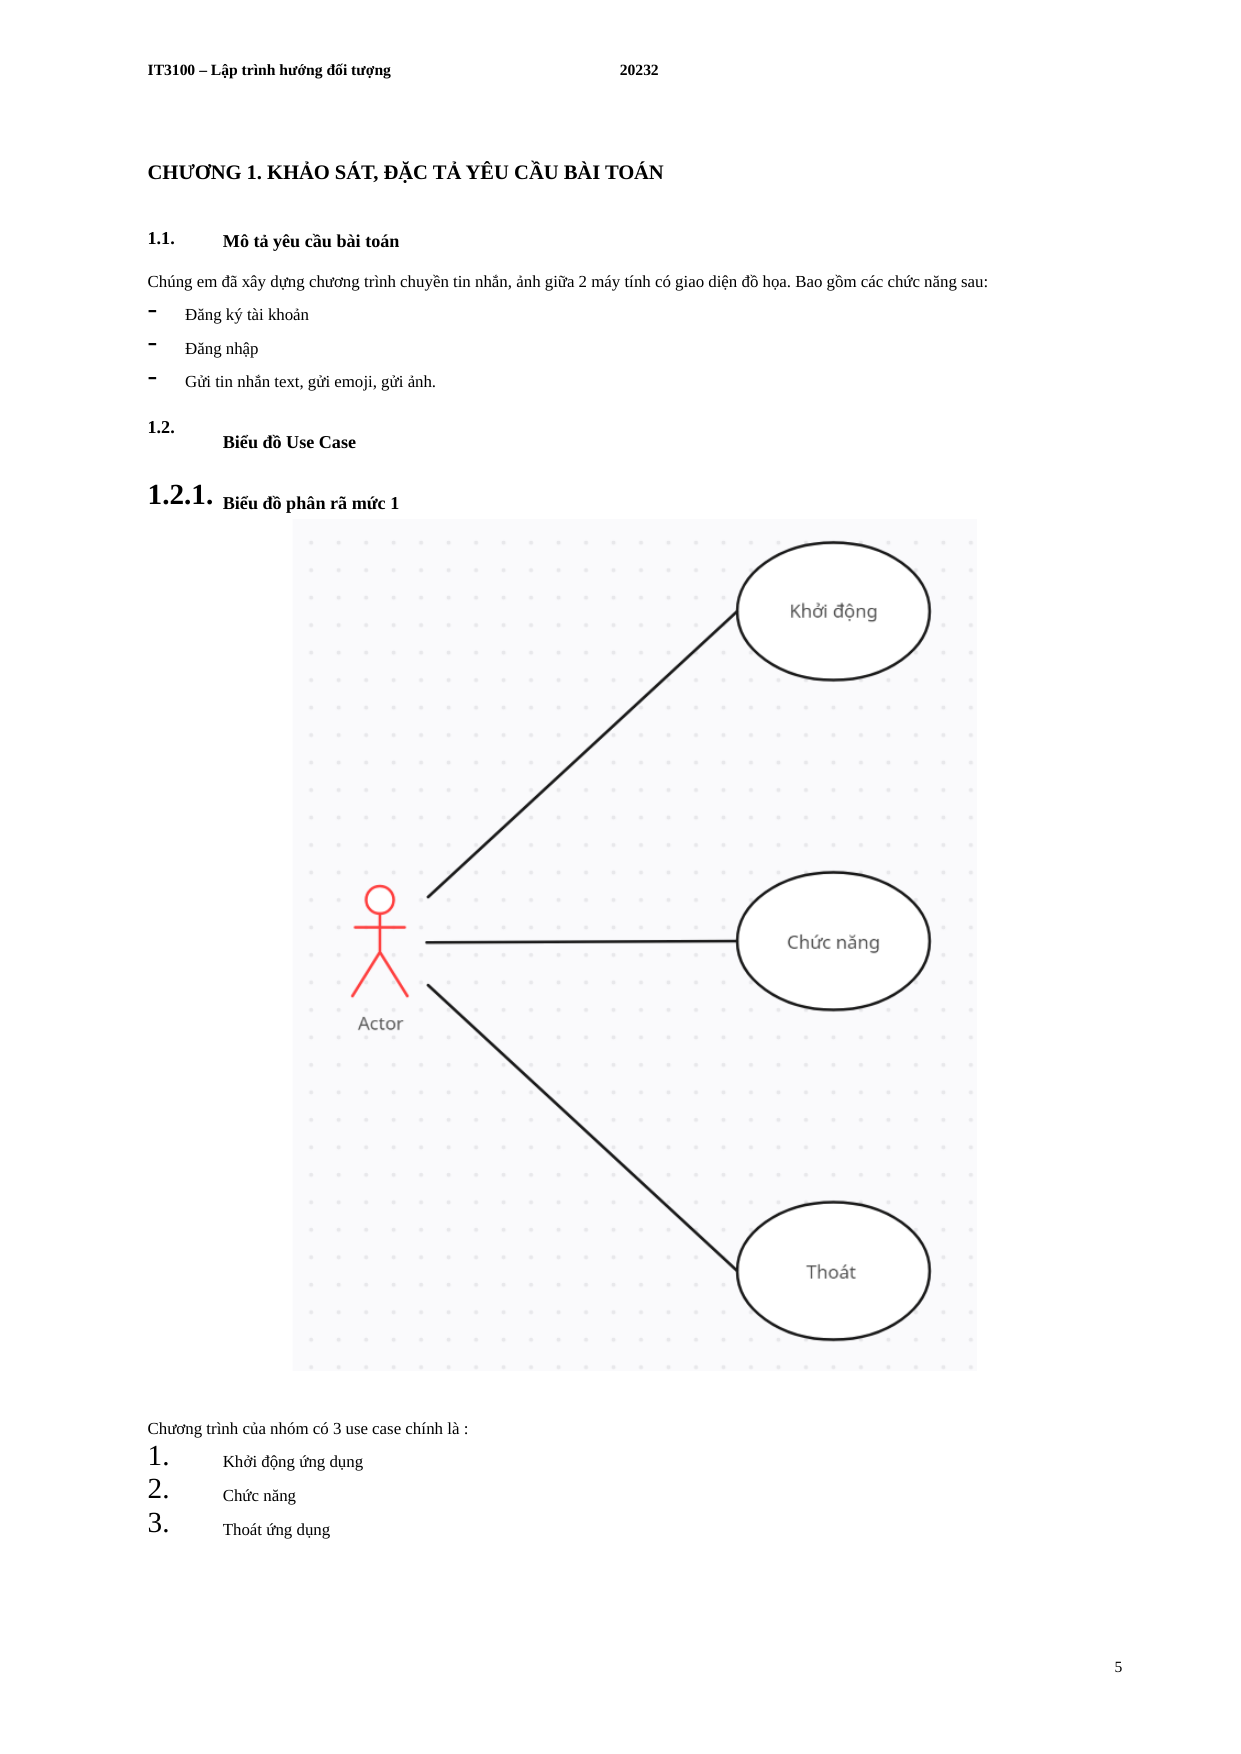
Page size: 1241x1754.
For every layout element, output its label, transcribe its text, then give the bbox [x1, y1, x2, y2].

subtitle Biểu đồ phân rã mức 1 [147, 477, 1122, 513]
list Gửi tin nhắn text, gửi emoji, gửi ảnh. [147, 358, 1122, 392]
list Khởi động ứng dụng [147, 1438, 1122, 1472]
list Đăng ký tài khoản [147, 291, 1122, 324]
list Đăng nhập [147, 324, 1122, 358]
subtitle Biểu đồ Use Case [147, 417, 1122, 452]
subtitle Mô tả yêu cầu bài toán [147, 215, 1122, 251]
list Thoát ứng dụng [147, 1505, 1122, 1539]
subtitle CHƯƠNG 1. KHẢO SÁT, ĐẶC TẢ YÊU CẦU BÀI TOÁN [147, 143, 1122, 184]
list Chức năng [147, 1472, 1122, 1505]
text Chương trình của nhóm có 3 use case chính là : [147, 1404, 1122, 1438]
text Chúng em đã xây dựng chương trình chuyền tin nhắn, ảnh giữa 2 máy tính có giao diện đồ họa. Bao gồm các chức năng sau: [147, 257, 1122, 291]
picture [292, 519, 977, 1371]
